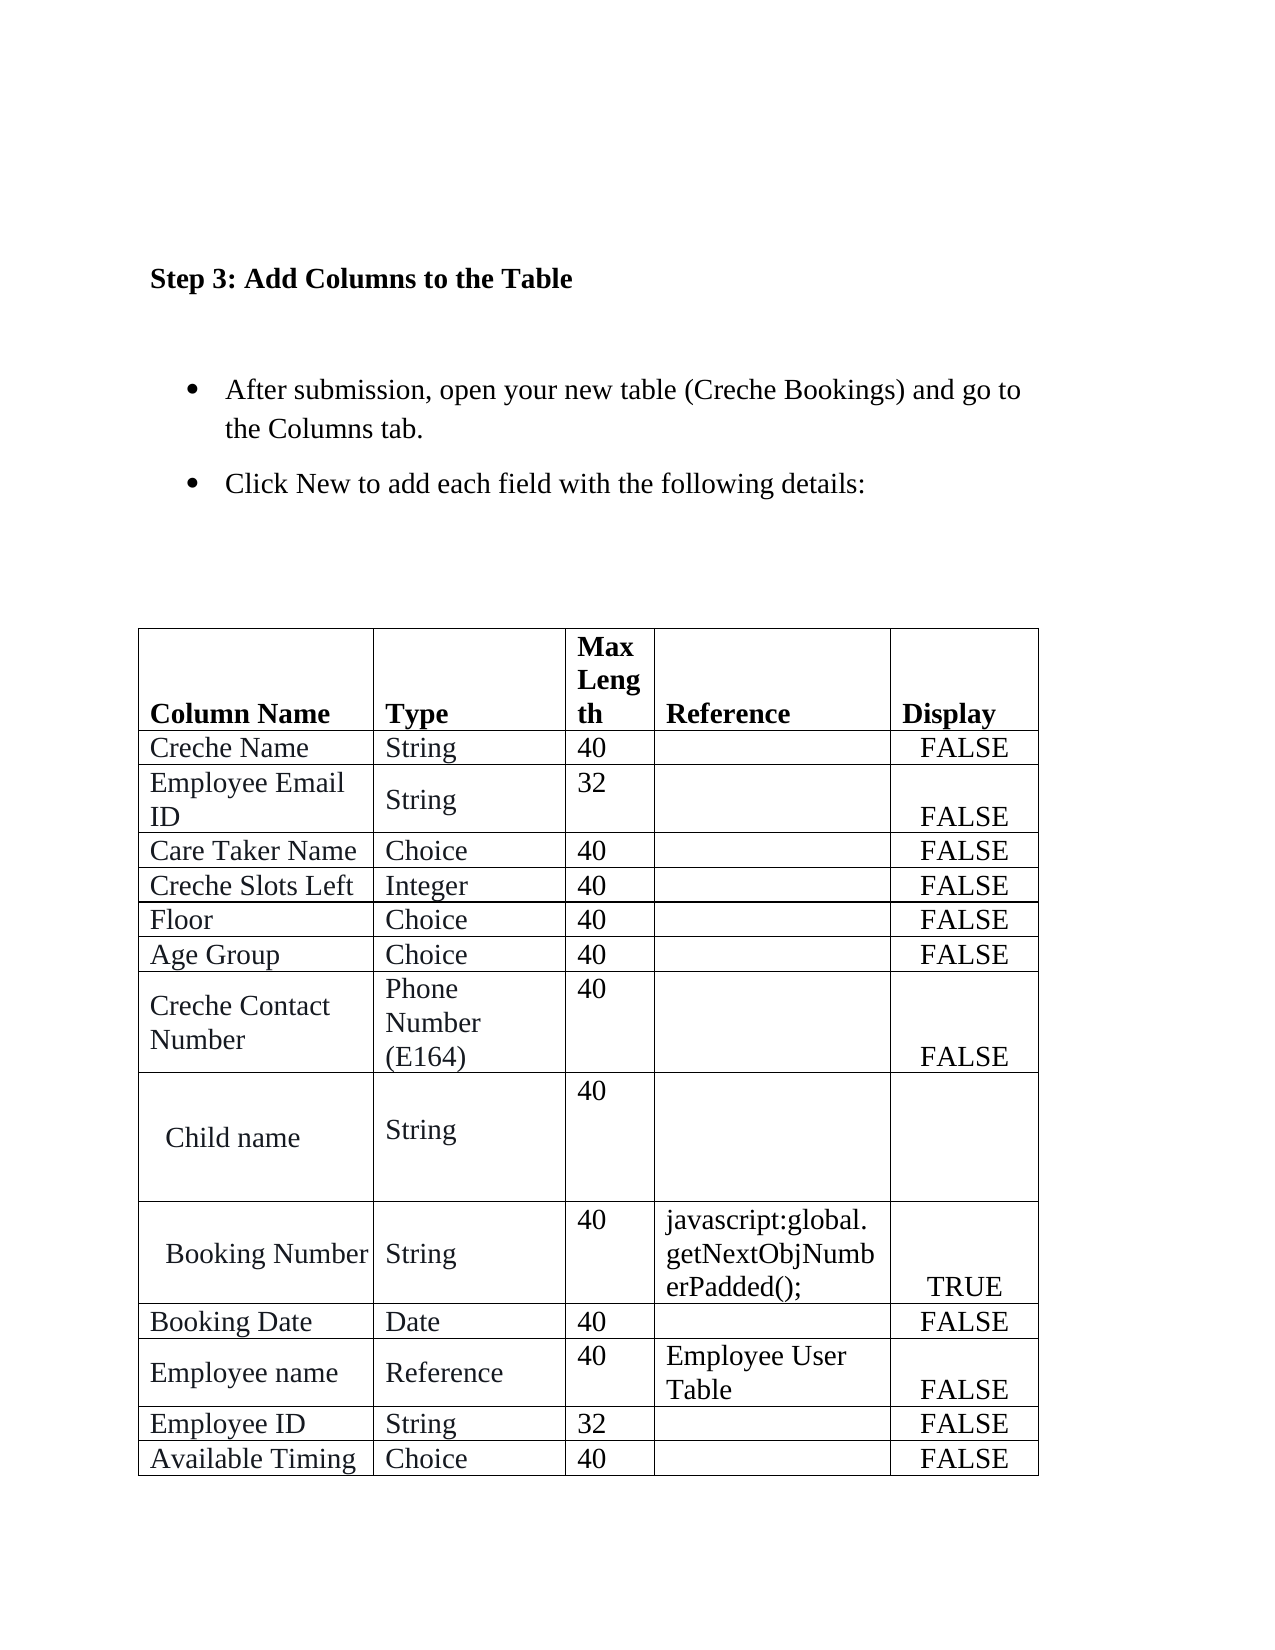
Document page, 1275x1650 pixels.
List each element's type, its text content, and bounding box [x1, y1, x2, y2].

table_cell FALSE [891, 731, 1038, 764]
list Click New to add each field with the following details: [187, 466, 1125, 499]
table_cell [655, 903, 890, 936]
table_cell Employee Email ID [139, 765, 373, 832]
table_cell String [374, 1407, 565, 1440]
table_cell Date [374, 1304, 565, 1337]
table_cell 32 [566, 1407, 654, 1440]
table_cell String [374, 731, 565, 764]
table_cell Creche Slots Left [139, 868, 373, 901]
table_cell [655, 1407, 890, 1440]
table_cell [655, 937, 890, 971]
table_header Display [891, 629, 1038, 729]
table_cell Floor [139, 903, 373, 936]
table_cell [655, 833, 890, 867]
table_cell Choice [374, 1441, 565, 1475]
table_cell javascript:global.getNextObjNumberPadded(); [655, 1202, 890, 1303]
table_header Column Name [139, 629, 373, 729]
table_cell Choice [374, 937, 565, 971]
table_cell FALSE [891, 1339, 1038, 1406]
table_cell 40 [566, 731, 654, 764]
table_cell 40 [566, 1073, 654, 1201]
table_cell [655, 1073, 890, 1201]
table_cell 40 [566, 937, 654, 971]
table_cell [655, 765, 890, 832]
table_cell [655, 731, 890, 764]
table_cell FALSE [891, 937, 1038, 971]
table_cell FALSE [891, 972, 1038, 1072]
table_cell 40 [566, 1202, 654, 1303]
table_cell String [374, 1073, 565, 1201]
table_cell Employee name [139, 1339, 373, 1406]
table_cell Care Taker Name [139, 833, 373, 867]
table_cell Creche Name [139, 731, 373, 764]
table_cell 40 [566, 903, 654, 936]
table_cell [655, 1304, 890, 1337]
table_cell Phone Number (E164) [374, 972, 565, 1072]
table_cell Integer [374, 868, 565, 901]
table_cell Employee User Table [655, 1339, 890, 1406]
table_cell FALSE [891, 1441, 1038, 1475]
table_cell 40 [566, 1339, 654, 1406]
table_cell 32 [566, 765, 654, 832]
table_cell [655, 1441, 890, 1475]
table_cell FALSE [891, 833, 1038, 867]
table_cell FALSE [891, 765, 1038, 832]
table_cell 40 [566, 1304, 654, 1337]
table_cell Available Timing [139, 1441, 373, 1475]
table_cell 40 [566, 1441, 654, 1475]
table_cell Choice [374, 903, 565, 936]
table_cell String [374, 1202, 565, 1303]
table_cell Reference [374, 1339, 565, 1406]
table_cell TRUE [891, 1202, 1038, 1303]
table_cell FALSE [891, 868, 1038, 901]
table_cell [891, 1073, 1038, 1201]
table_header Type [374, 629, 565, 729]
table_cell Age Group [139, 937, 373, 971]
table_cell 40 [566, 868, 654, 901]
table_cell [655, 972, 890, 1072]
list After submission, open your new table (Creche Bookings) and go to the Columns tab. [187, 372, 1125, 444]
table_header Reference [655, 629, 890, 729]
text Step 3: Add Columns to the Table [150, 261, 1125, 294]
table_cell FALSE [891, 1407, 1038, 1440]
table_cell Choice [374, 833, 565, 867]
table_cell [139, 1202, 373, 1303]
table_cell 40 [566, 833, 654, 867]
table_cell String [374, 765, 565, 832]
table_cell 40 [566, 972, 654, 1072]
table_header Max Length [566, 629, 654, 729]
table_cell [139, 1073, 373, 1201]
table_cell FALSE [891, 1304, 1038, 1337]
table_cell [655, 868, 890, 901]
table_cell FALSE [891, 903, 1038, 936]
table_cell Booking Date [139, 1304, 373, 1337]
table_cell Creche Contact Number [139, 972, 373, 1072]
table_cell Employee ID [139, 1407, 373, 1440]
